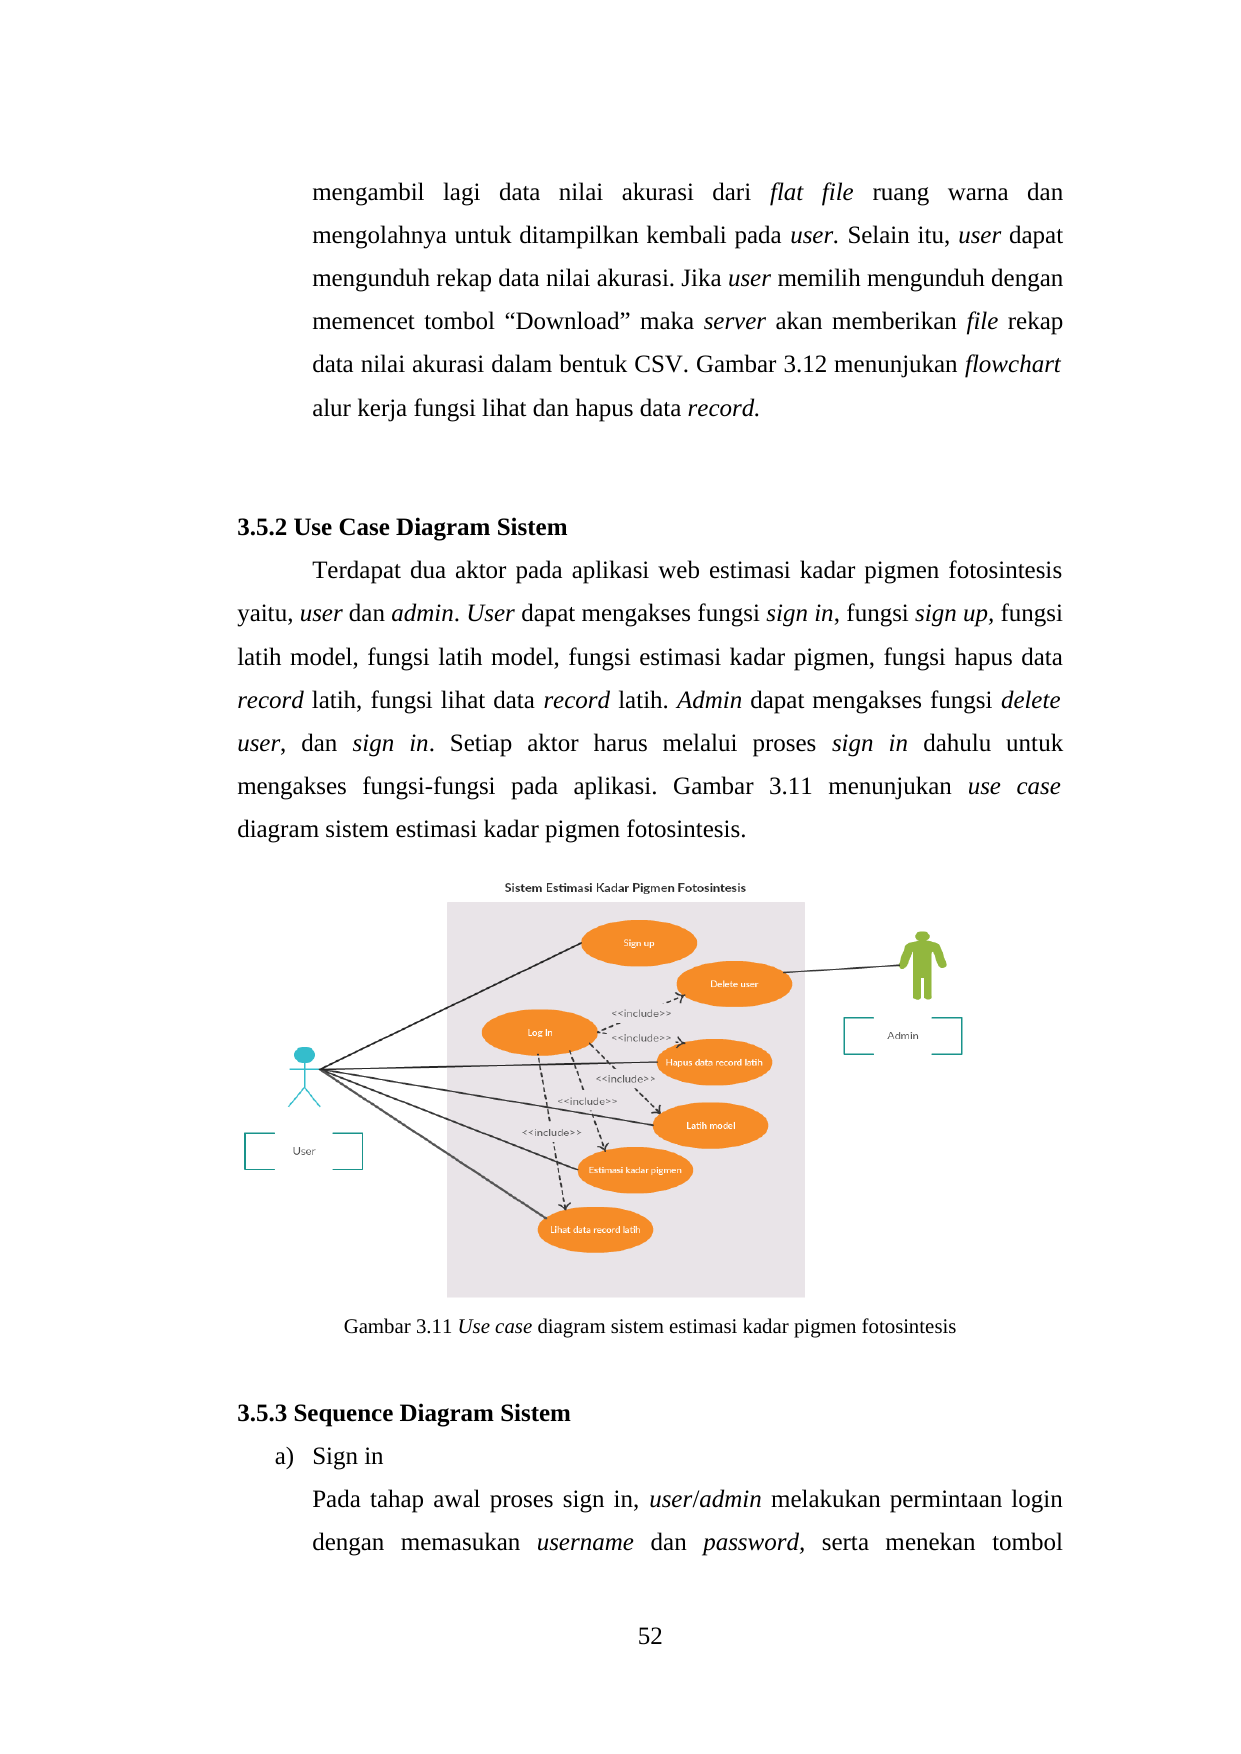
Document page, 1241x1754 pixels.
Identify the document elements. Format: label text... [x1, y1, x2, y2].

text Terdapat dua aktor pada aplikasi web estimasi kadar pigmen fotosintesis yaitu, user dan admin. User dapat mengakses fungsi sign in, fungsi sign up, fungsi latih model, fungsi latih model, fungsi estimasi kadar pigmen, fungsi hapus data record latih, fungsi lihat data record latih. Admin dapat mengakses fungsi delete user, dan sign in. Setiap aktor harus melalui proses sign in dahulu untuk mengakses fungsi-fungsi pada aplikasi. Gambar 3.11 menunjukan use case diagram sistem estimasi kadar pigmen fotosintesis. [237, 555, 1063, 843]
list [312, 177, 1063, 421]
list Sign in [274, 1441, 1063, 1470]
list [312, 1484, 1063, 1556]
subtitle 3.5.2 Use Case Diagram Sistem [237, 512, 1063, 541]
subtitle 3.5.3 Sequence Diagram Sistem [237, 1398, 1063, 1427]
text Gambar 3.11 Use case diagram sistem estimasi kadar pigmen fotosintesis [237, 1314, 1063, 1338]
picture [237, 873, 970, 1298]
